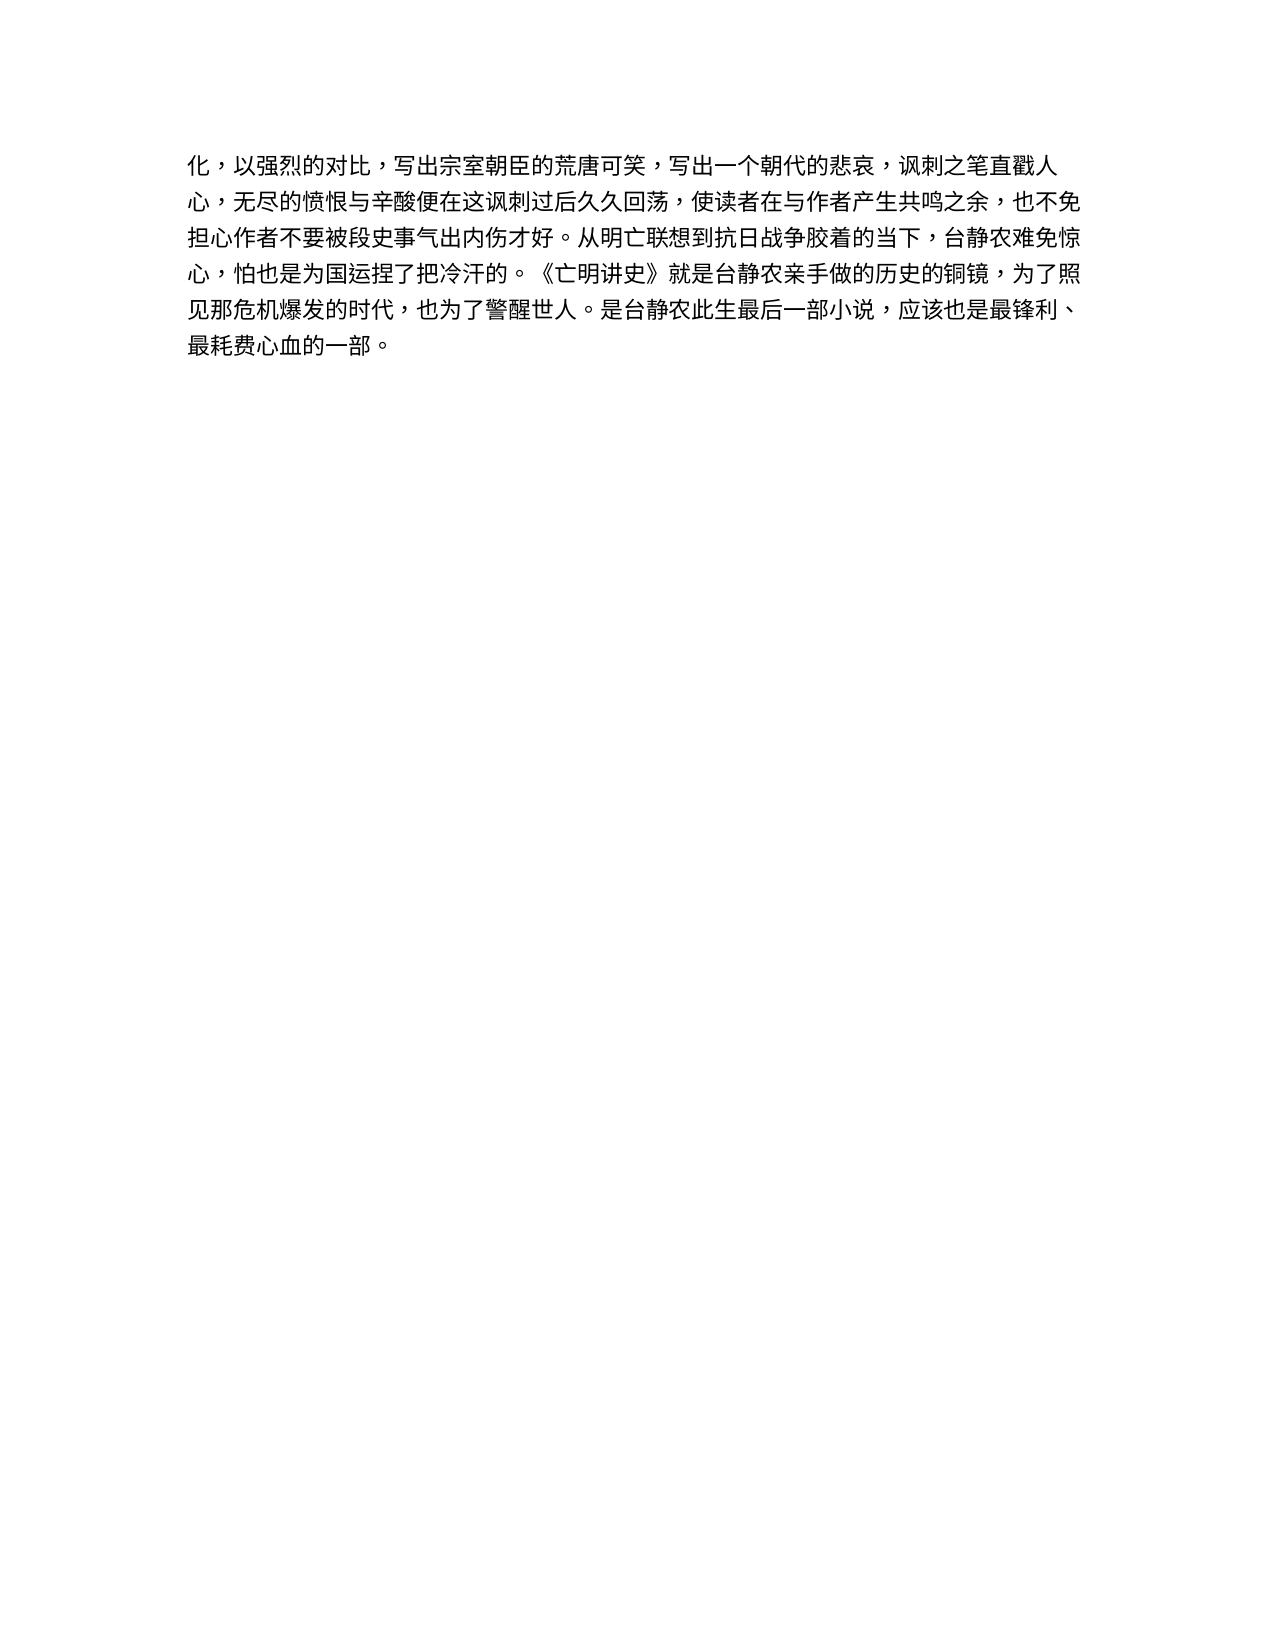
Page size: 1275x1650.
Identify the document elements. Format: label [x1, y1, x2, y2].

text [187, 150, 1087, 361]
